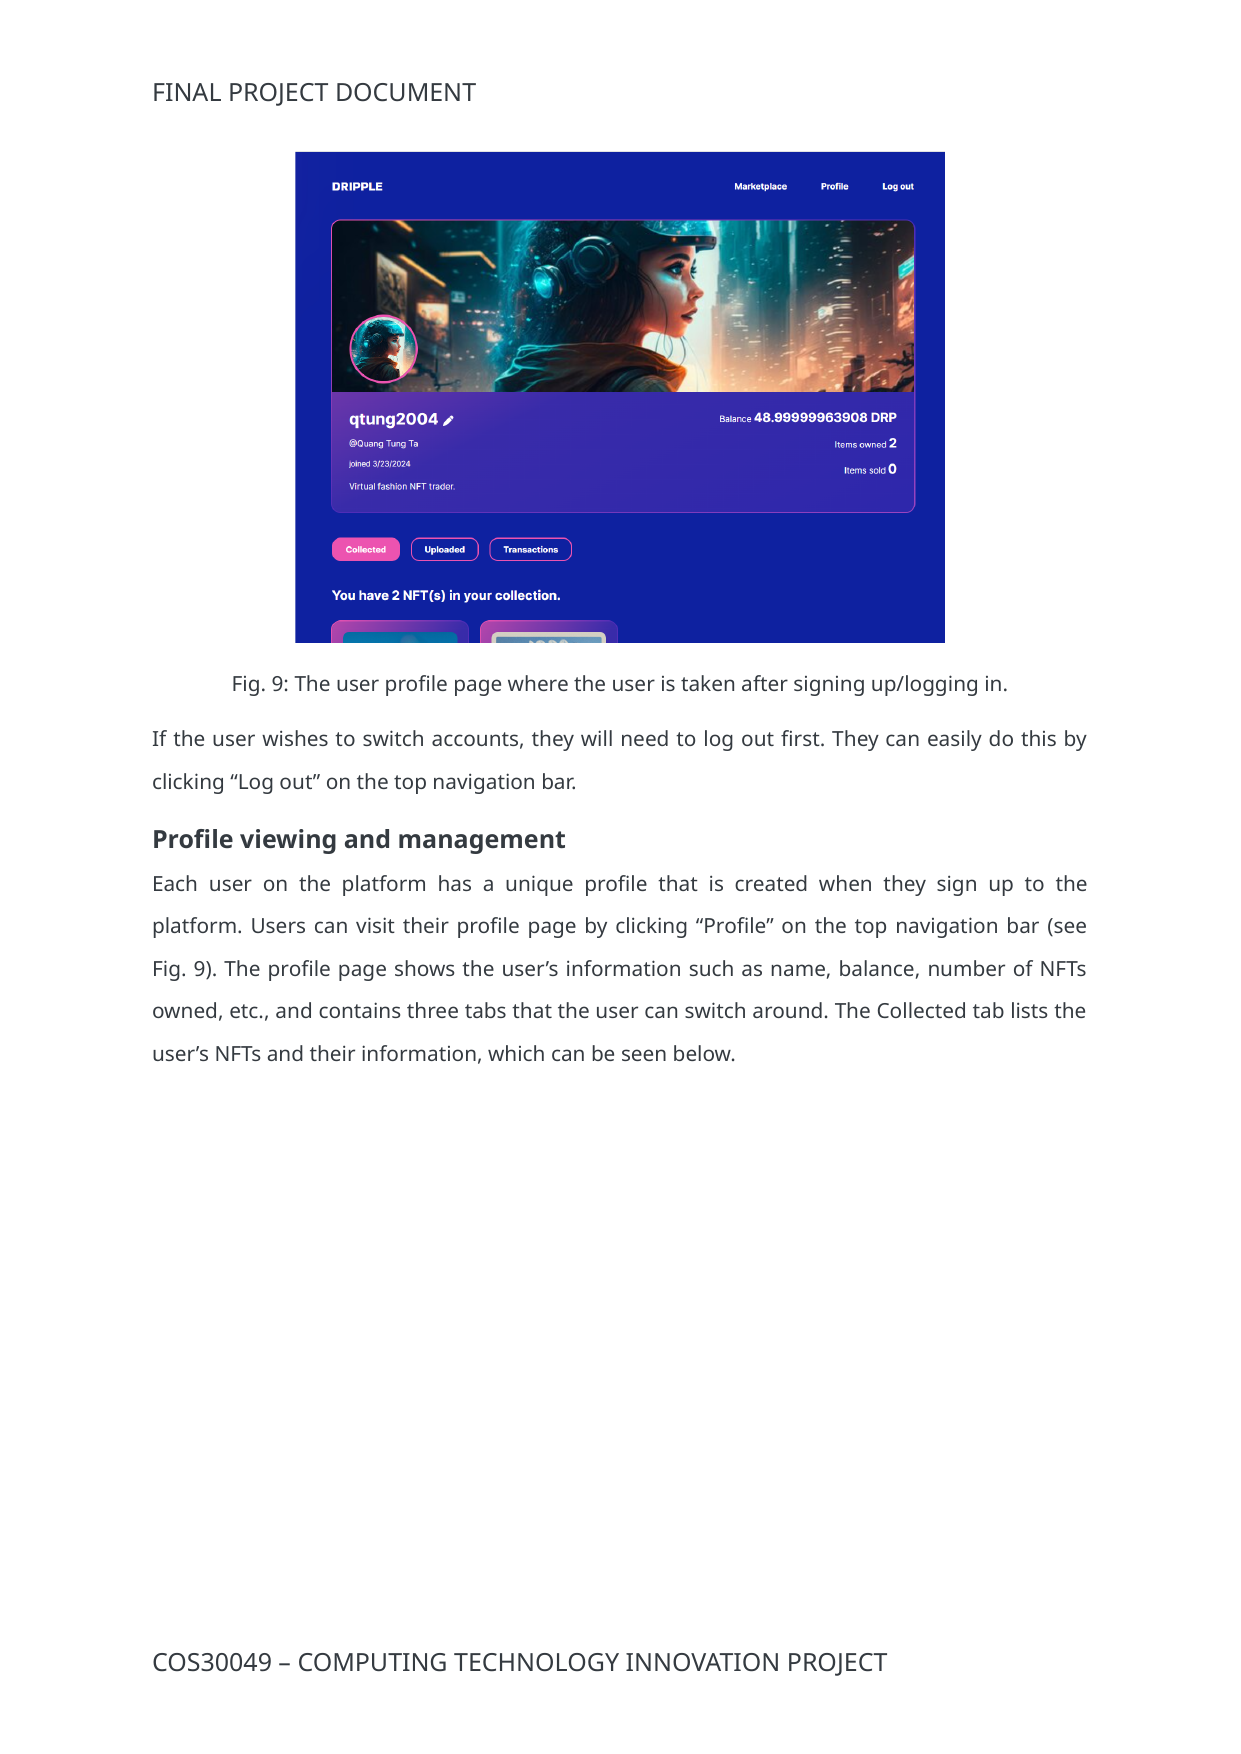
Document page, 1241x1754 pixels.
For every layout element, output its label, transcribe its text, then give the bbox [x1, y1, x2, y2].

text If the user wishes to switch accounts, they will need to log out first. They can easily do this by clicking “Log out” on the top navigation bar. [152, 724, 1088, 795]
text Fig. 9: The user profile page where the user is taken after signing up/logging in. [152, 669, 1088, 698]
picture [295, 151, 945, 643]
subtitle Profile viewing and management [152, 822, 1088, 856]
text Each user on the platform has a unique profile that is created when they sign up to the platform. Users can visit their profile page by clicking “Profile” on the top navigation bar (see Fig. 9). The profile page shows the user’s information such as name, balance, number of NFTs owned, etc., and contains three tabs that the user can switch around. The Collected tab lists the user’s NFTs and their information, which can be seen below. [152, 869, 1088, 1067]
